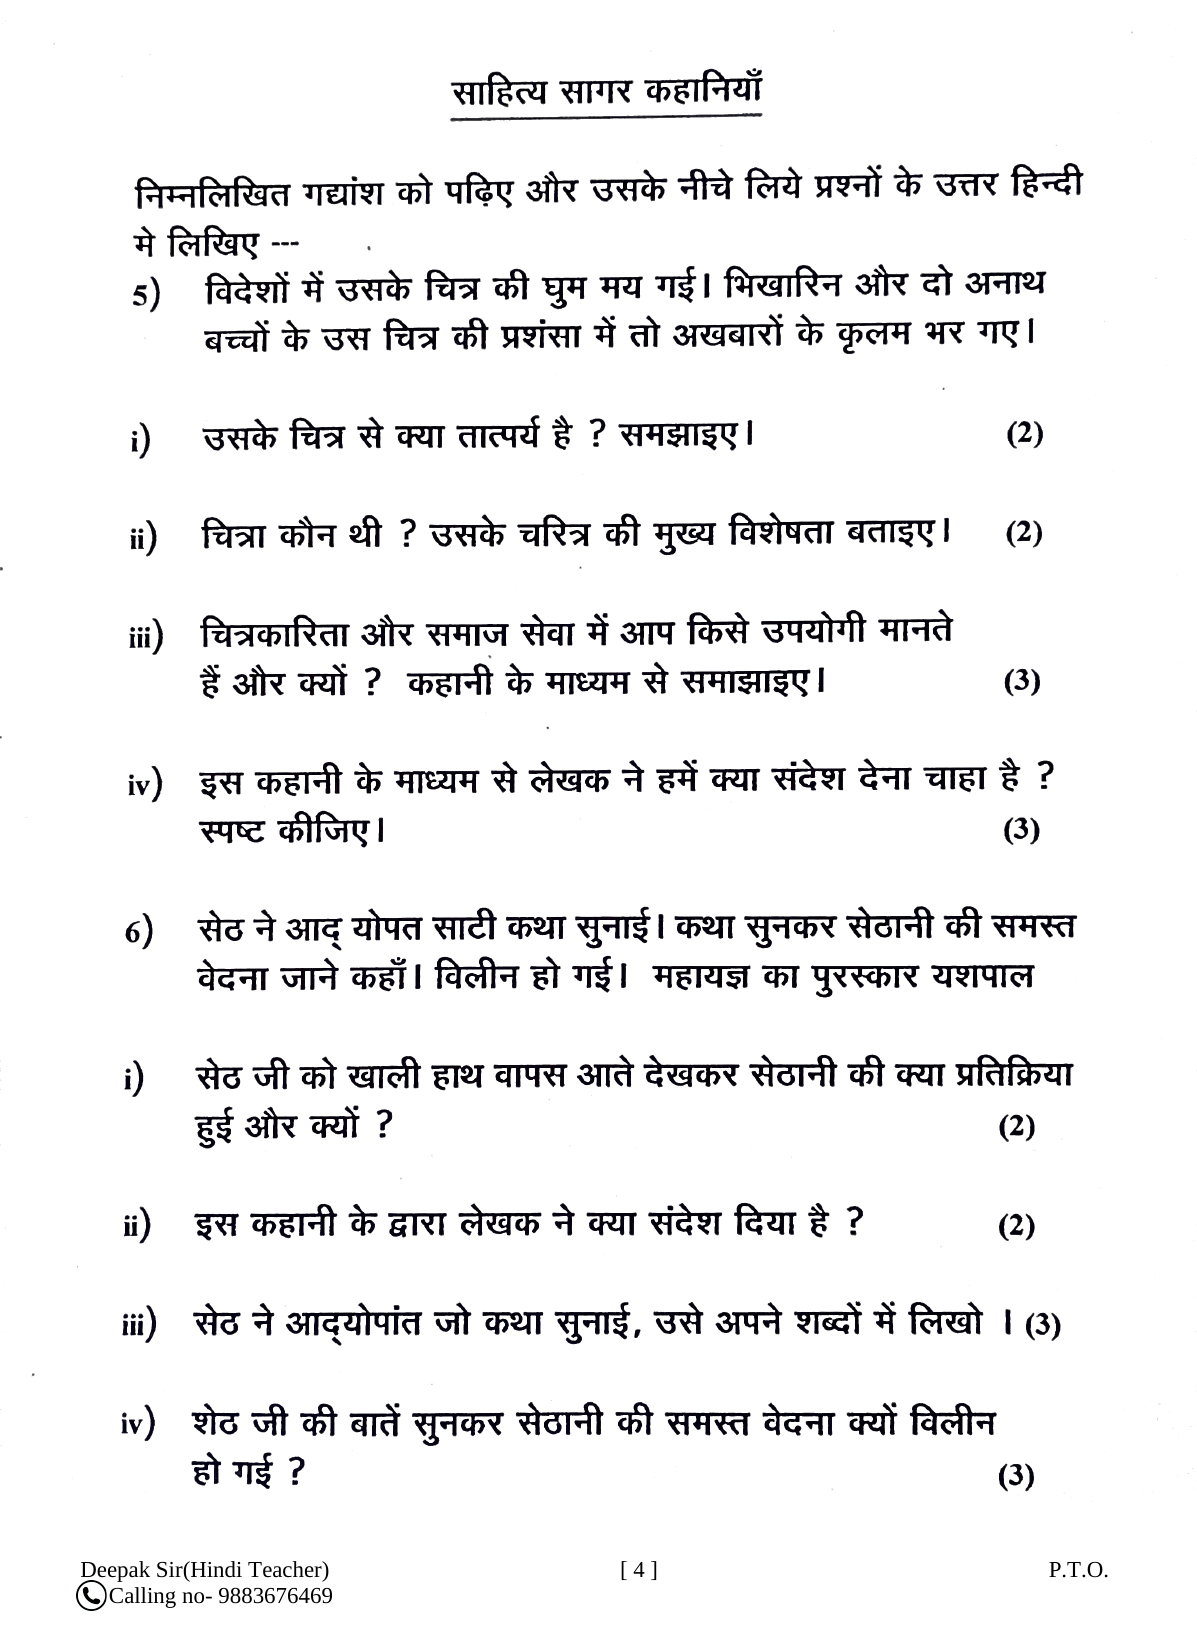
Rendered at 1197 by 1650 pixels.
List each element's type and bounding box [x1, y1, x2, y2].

picture [0, 20, 1197, 1502]
picture [76, 1580, 107, 1611]
